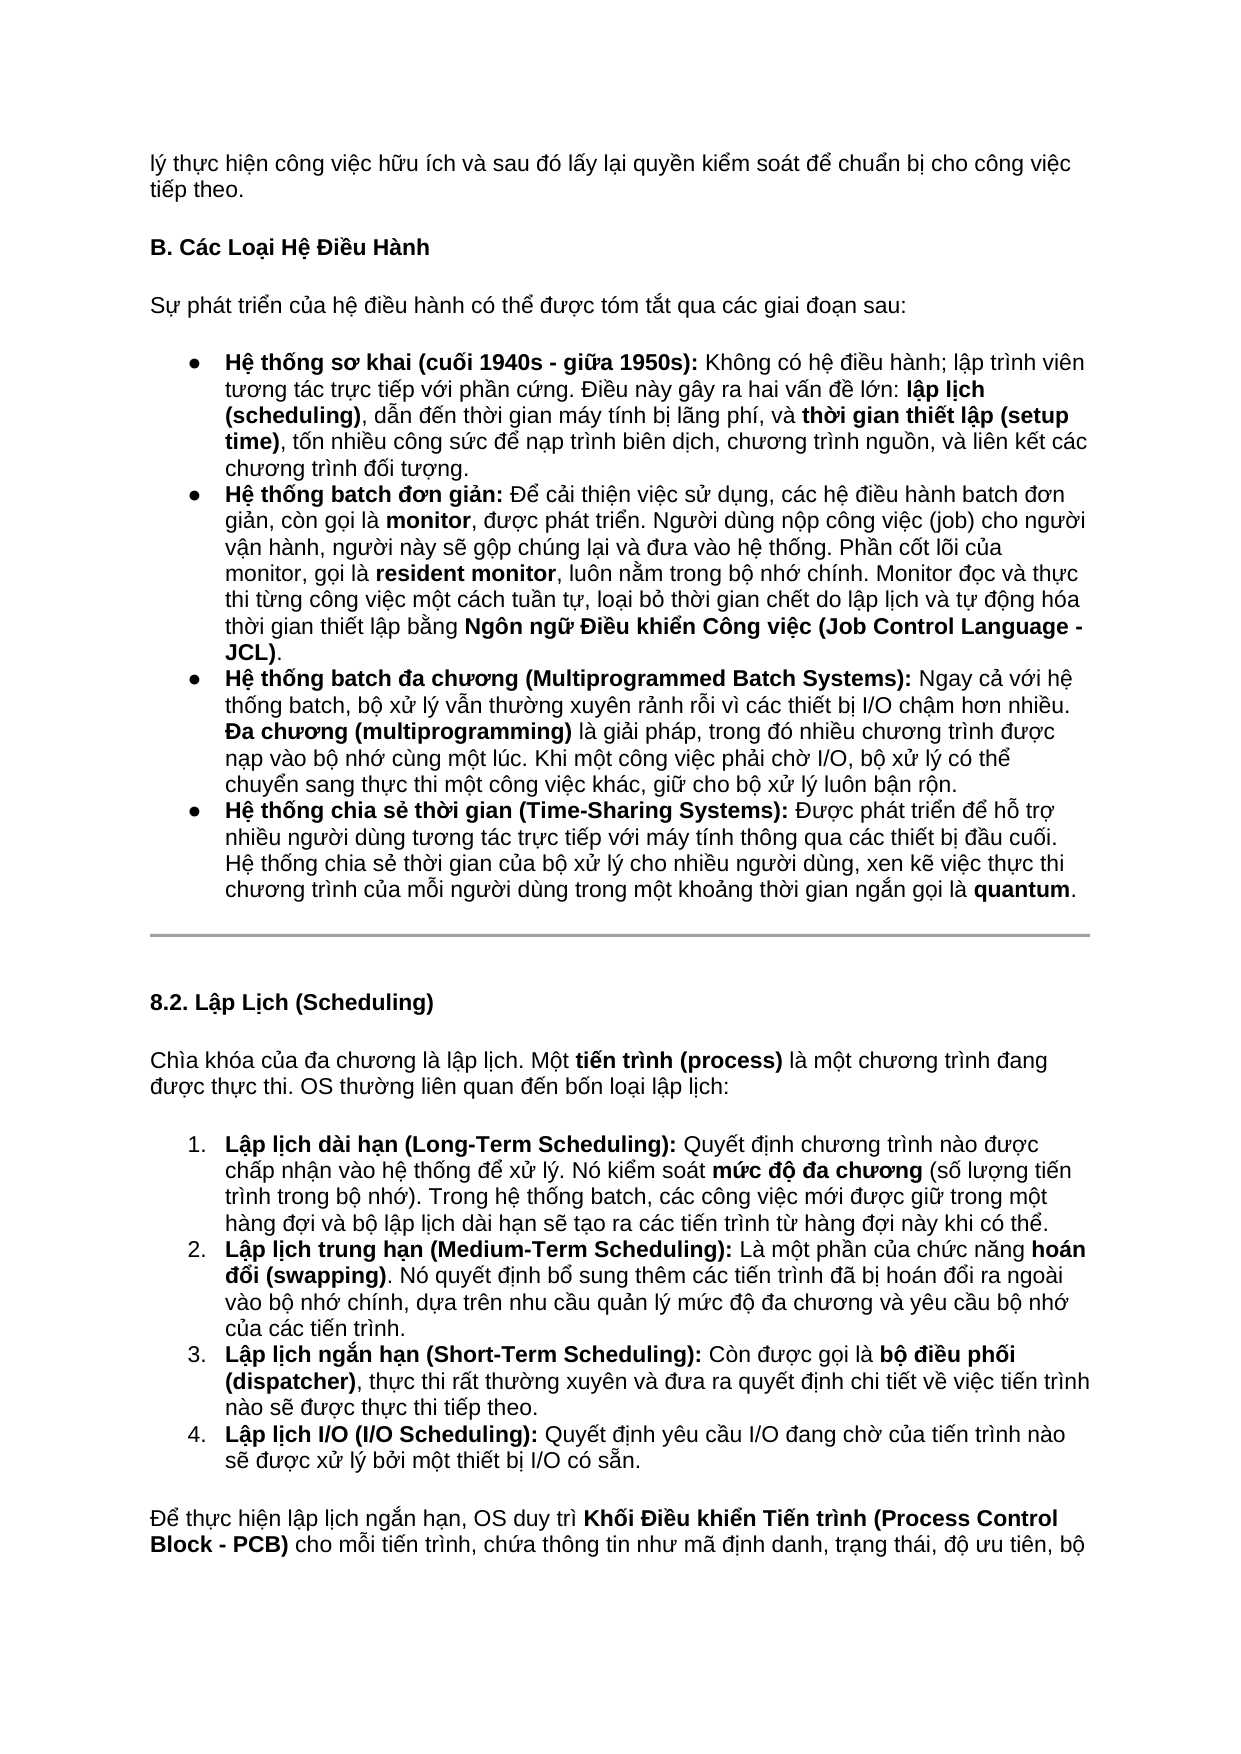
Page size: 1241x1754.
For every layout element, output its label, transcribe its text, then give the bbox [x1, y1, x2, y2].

list Hệ thống sơ khai (cuối 1940s - giữa 1950s): Không có hệ điều hành; lập trình viên tương tác trực tiếp với phần cứng. Điều này gây ra hai vấn đề lớn: lập lịch (scheduling), dẫn đến thời gian máy tính bị lãng phí, và thời gian thiết lập (setup time), tốn nhiều công sức để nạp trình biên dịch, chương trình nguồn, và liên kết các chương trình đối tượng. [187, 349, 1090, 481]
text B. Các Loại Hệ Điều Hành [150, 234, 1090, 260]
list Hệ thống batch đơn giản: Để cải thiện việc sử dụng, các hệ điều hành batch đơn giản, còn gọi là monitor, được phát triển. Người dùng nộp công việc (job) cho người vận hành, người này sẽ gộp chúng lại và đưa vào hệ thống. Phần cốt lõi của monitor, gọi là resident monitor, luôn nằm trong bộ nhớ chính. Monitor đọc và thực thi từng công việc một cách tuần tự, loại bỏ thời gian chết do lập lịch và tự động hóa thời gian thiết lập bằng Ngôn ngữ Điều khiển Công việc (Job Control Language - JCL). [187, 481, 1090, 665]
text Chìa khóa của đa chương là lập lịch. Một tiến trình (process) là một chương trình đang được thực thi. OS thường liên quan đến bốn loại lập lịch: [150, 1047, 1090, 1099]
list Lập lịch trung hạn (Medium-Term Scheduling): Là một phần của chức năng hoán đổi (swapping). Nó quyết định bổ sung thêm các tiến trình đã bị hoán đổi ra ngoài vào bộ nhớ chính, dựa trên nhu cầu quản lý mức độ đa chương và yêu cầu bộ nhớ của các tiến trình. [187, 1236, 1090, 1341]
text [150, 150, 1090, 203]
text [150, 1504, 1090, 1557]
subtitle 8.2. Lập Lịch (Scheduling) [150, 989, 1090, 1015]
list Hệ thống batch đa chương (Multiprogrammed Batch Systems): Ngay cả với hệ thống batch, bộ xử lý vẫn thường xuyên rảnh rỗi vì các thiết bị I/O chậm hơn nhiều. Đa chương (multiprogramming) là giải pháp, trong đó nhiều chương trình được nạp vào bộ nhớ cùng một lúc. Khi một công việc phải chờ I/O, bộ xử lý có thể chuyển sang thực thi một công việc khác, giữ cho bộ xử lý luôn bận rộn. [187, 665, 1090, 797]
list Hệ thống chia sẻ thời gian (Time-Sharing Systems): Được phát triển để hỗ trợ nhiều người dùng tương tác trực tiếp với máy tính thông qua các thiết bị đầu cuối. Hệ thống chia sẻ thời gian của bộ xử lý cho nhiều người dùng, xen kẽ việc thực thi chương trình của mỗi người dùng trong một khoảng thời gian ngắn gọi là quantum. [187, 797, 1090, 903]
list Lập lịch dài hạn (Long-Term Scheduling): Quyết định chương trình nào được chấp nhận vào hệ thống để xử lý. Nó kiểm soát mức độ đa chương (số lượng tiến trình trong bộ nhớ). Trong hệ thống batch, các công việc mới được giữ trong một hàng đợi và bộ lập lịch dài hạn sẽ tạo ra các tiến trình từ hàng đợi này khi có thể. [187, 1131, 1090, 1236]
list Lập lịch ngắn hạn (Short-Term Scheduling): Còn được gọi là bộ điều phối (dispatcher), thực thi rất thường xuyên và đưa ra quyết định chi tiết về việc tiến trình nào sẽ được thực thi tiếp theo. [187, 1341, 1090, 1421]
list Lập lịch I/O (I/O Scheduling): Quyết định yêu cầu I/O đang chờ của tiến trình nào sẽ được xử lý bởi một thiết bị I/O có sẵn. [187, 1421, 1090, 1473]
text Sự phát triển của hệ điều hành có thể được tóm tắt qua các giai đoạn sau: [150, 292, 1090, 318]
